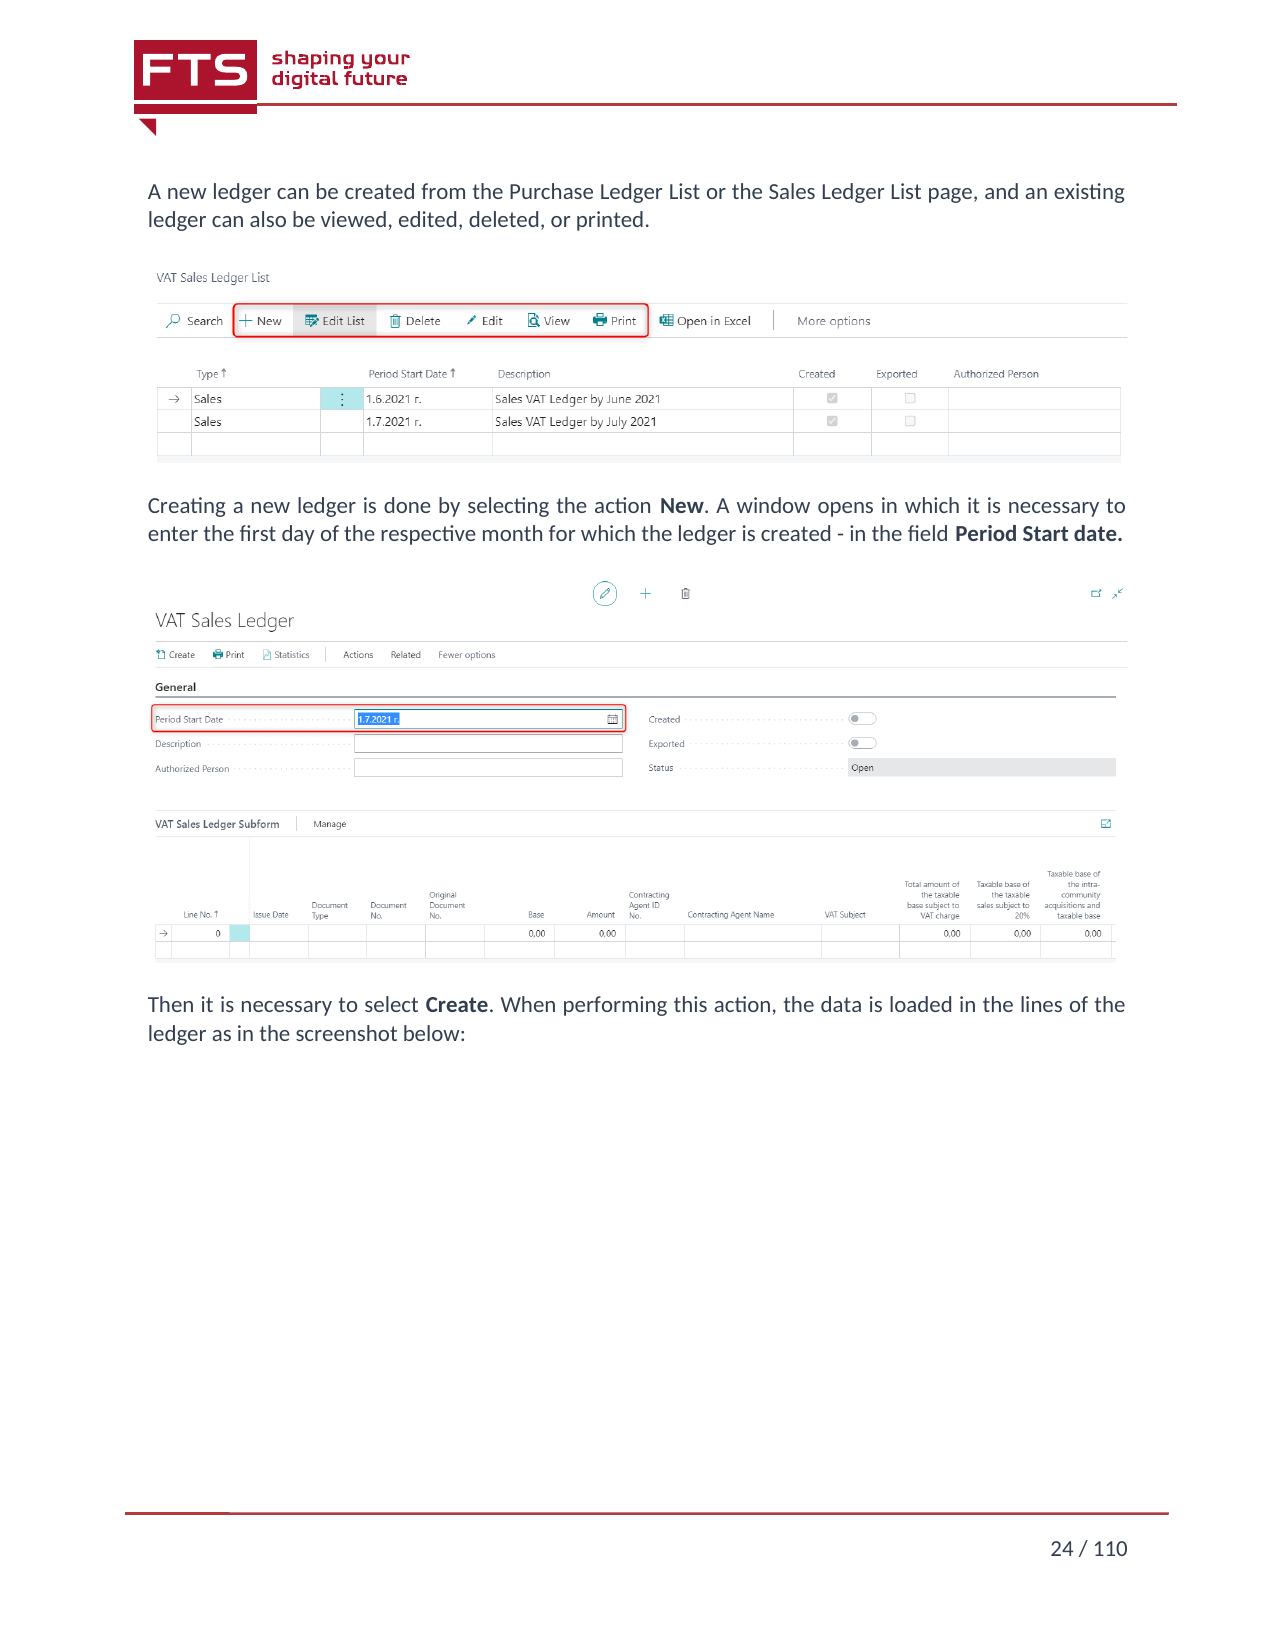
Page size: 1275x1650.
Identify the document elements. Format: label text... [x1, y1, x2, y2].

picture [147, 261, 1128, 463]
text Then it is necessary to select Create. When performing this action, the data is loaded in the lines of the ledger as in the screenshot below: [148, 991, 1127, 1047]
picture [147, 575, 1128, 963]
text Creating a new ledger is done by selecting the action New. A window opens in which it is necessary to enter the first day of the respective month for which the ledger is created - in the field Period Start date. [148, 491, 1127, 547]
text A new ledger can be created from the Purchase Ledger List or the Sales Ledger List page, and an existing ledger can also be viewed, edited, deleted, or printed. [148, 177, 1127, 233]
